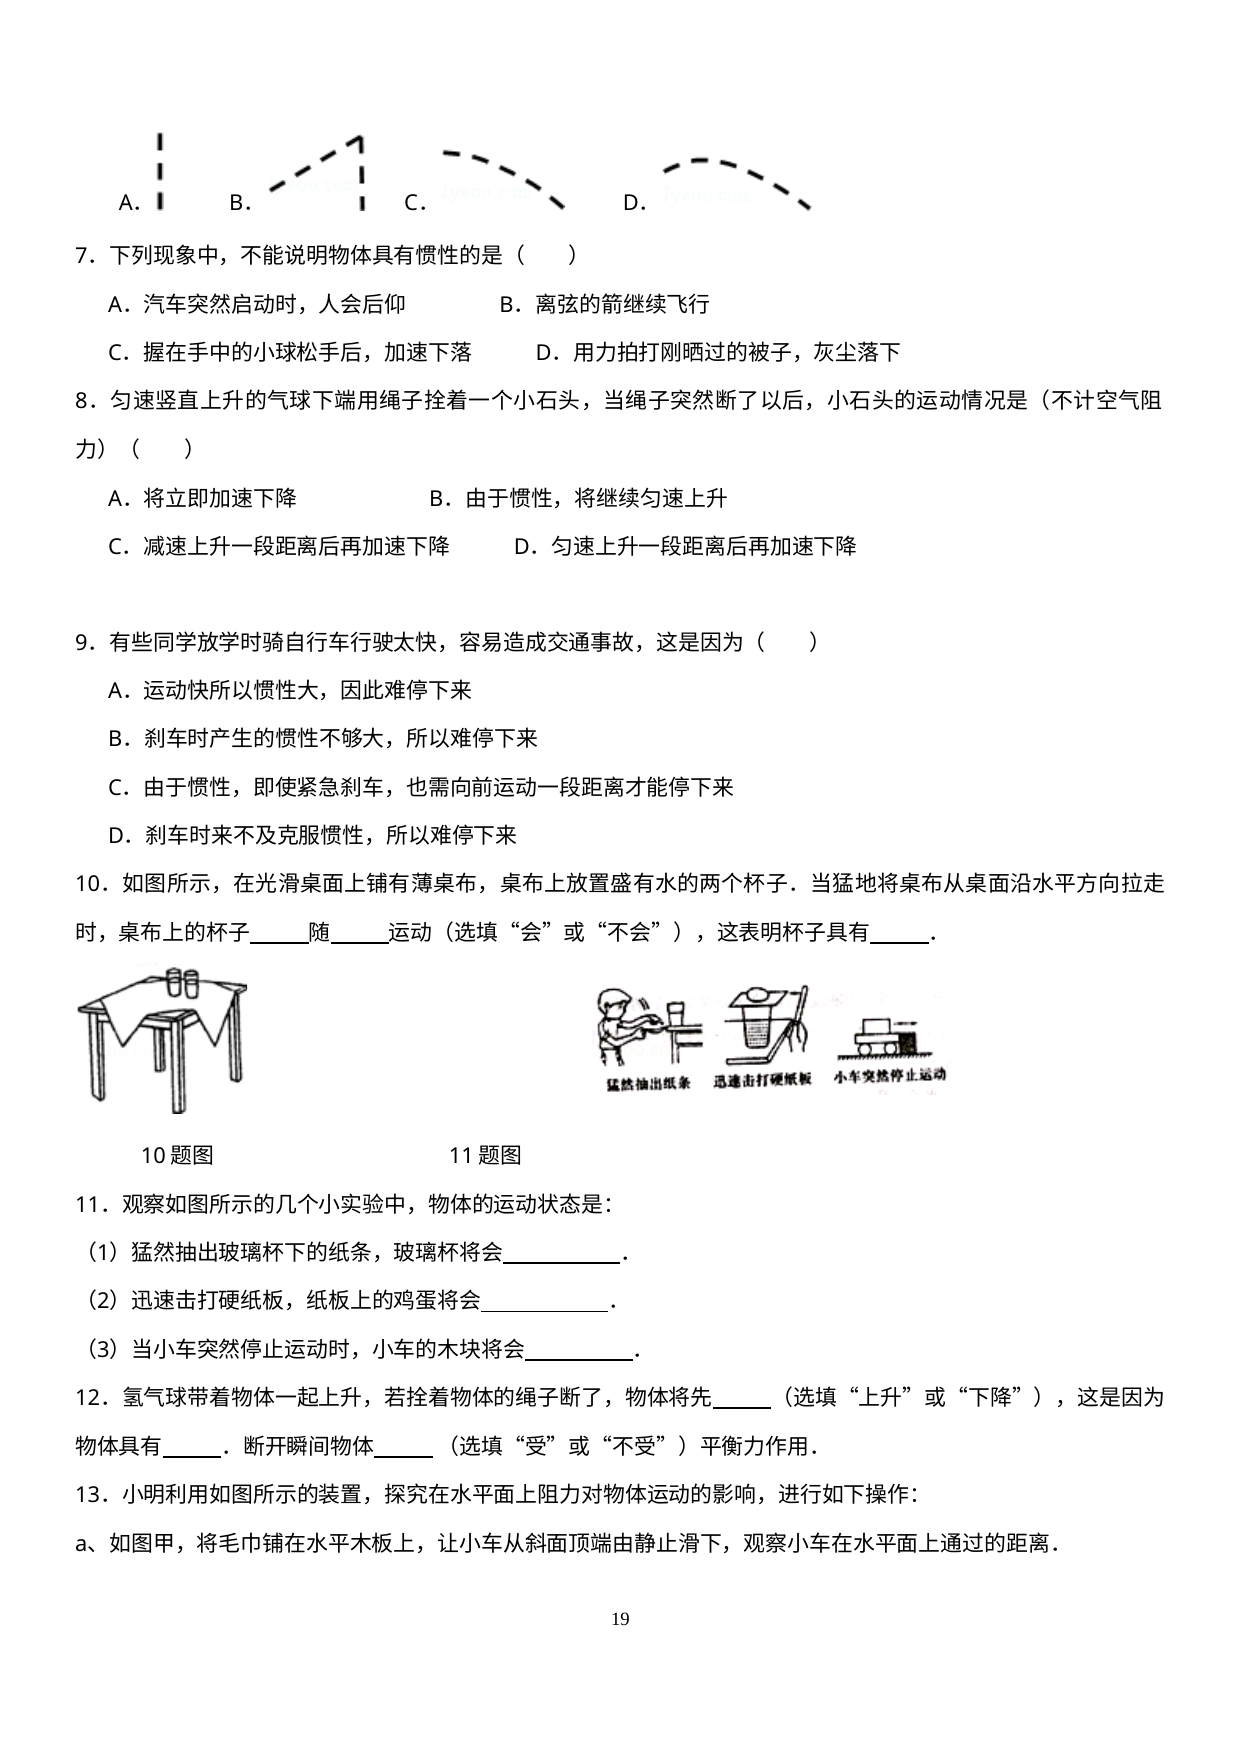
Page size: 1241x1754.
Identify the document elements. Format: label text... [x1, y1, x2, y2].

text A．将立即加速下降 B．由于惯性，将继续匀速上升 [75, 480, 1165, 513]
text （3）当小车突然停止运动时，小车的木块将会 ． [75, 1332, 1165, 1364]
text 12．氢气球带着物体一起上升，若拴着物体的绳子断了，物体将先 （选填“上升”或“下降”），这是因为物体具有 ．断开瞬间物体 （选填“受”或“不受”）平衡力作用． [75, 1380, 1165, 1461]
picture [154, 130, 164, 211]
text B．刹车时产生的惯性不够大，所以难停下来 [75, 721, 1165, 753]
picture [439, 147, 565, 211]
text （1）猛然抽出玻璃杯下的纸条，玻璃杯将会 ． [75, 1235, 1165, 1267]
text （2）迅速击打硬纸板，纸板上的鸡蛋将会 ． [75, 1283, 1165, 1316]
text D．刹车时来不及克服惯性，所以难停下来 [75, 818, 1165, 850]
text A． B． C． D． [75, 125, 1165, 222]
text A．汽车突然启动时，人会后仰 B．离弦的箭继续飞行 [75, 287, 1165, 319]
text 9．有些同学放学时骑自行车行驶太快，容易造成交通事故，这是因为（ ） [75, 624, 1165, 657]
picture [592, 978, 955, 1095]
text C．握在手中的小球松手后，加速下落 D．用力拍打刚晒过的被子，灰尘落下 [75, 335, 1165, 367]
picture [660, 154, 812, 211]
text 13．小明利用如图所示的装置，探究在水平面上阻力对物体运动的影响，进行如下操作： [75, 1477, 1165, 1509]
text 10．如图所示，在光滑桌面上铺有薄桌布，桌布上放置盛有水的两个杯子．当猛地将桌布从桌面沿水平方向拉走时，桌布上的杯子 随 运动（选填“会”或“不会”），这表明杯子具有 ． [75, 866, 1165, 947]
text 8．匀速竖直上升的气球下端用绳子拴着一个小石头，当绳子突然断了以后，小石头的运动情况是（不计空气阻力）（ ） [75, 383, 1165, 464]
text A．运动快所以惯性大，因此难停下来 [75, 673, 1165, 705]
text C．减速上升一段距离后再加速下降 D．匀速上升一段距离后再加速下降 [75, 529, 1165, 561]
text C．由于惯性，即使紧急刹车，也需向前运动一段距离才能停下来 [75, 769, 1165, 802]
text 10题图 11题图 [75, 1138, 1165, 1171]
text a、如图甲，将毛巾铺在水平木板上，让小车从斜面顶端由静止滑下，观察小车在水平面上通过的距离． [75, 1525, 1165, 1558]
text 7．下列现象中，不能说明物体具有惯性的是（ ） [75, 238, 1165, 271]
text 11．观察如图所示的几个小实验中，物体的运动状态是： [75, 1187, 1165, 1219]
picture [265, 132, 366, 211]
picture [75, 963, 248, 1114]
